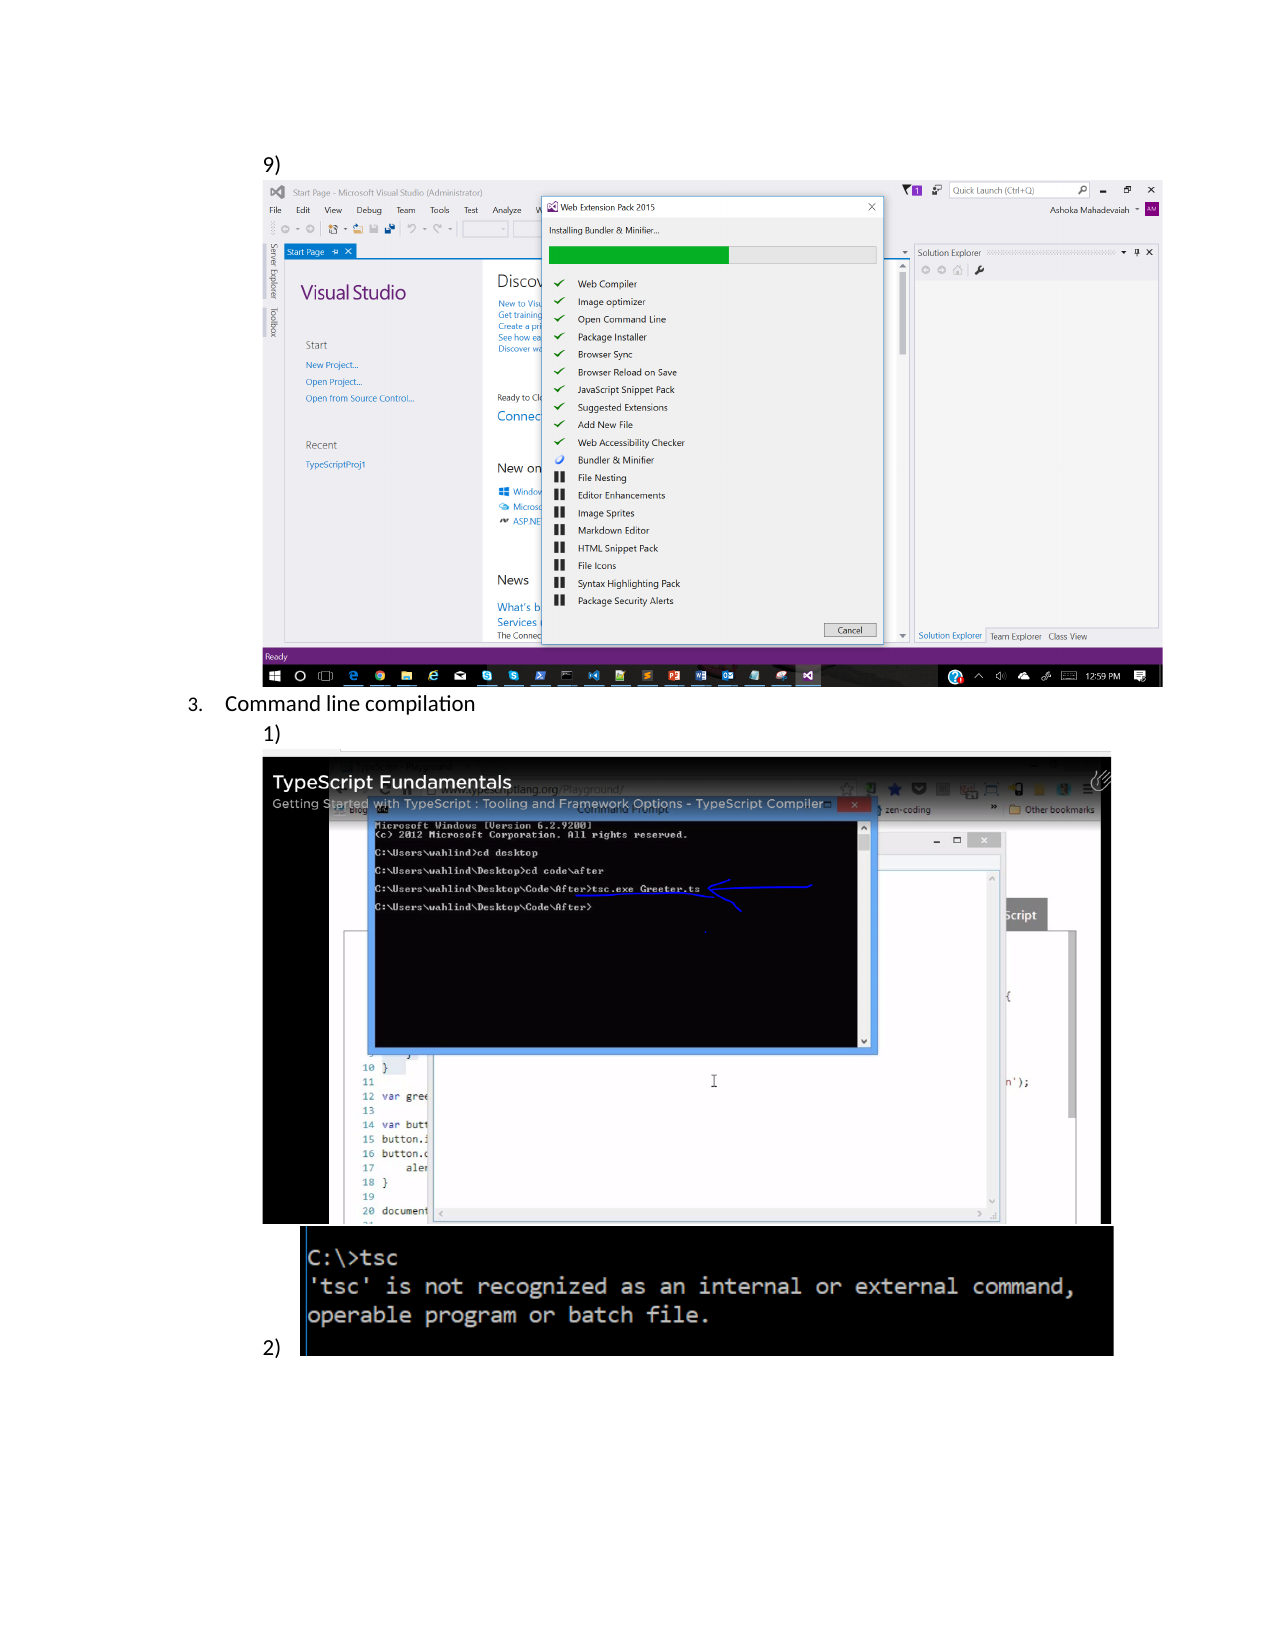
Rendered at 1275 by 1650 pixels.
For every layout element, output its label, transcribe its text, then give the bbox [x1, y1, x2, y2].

picture [300, 1226, 1114, 1356]
picture [262, 180, 1163, 687]
list Command line compilation [187, 689, 1125, 717]
picture [262, 749, 1112, 1224]
